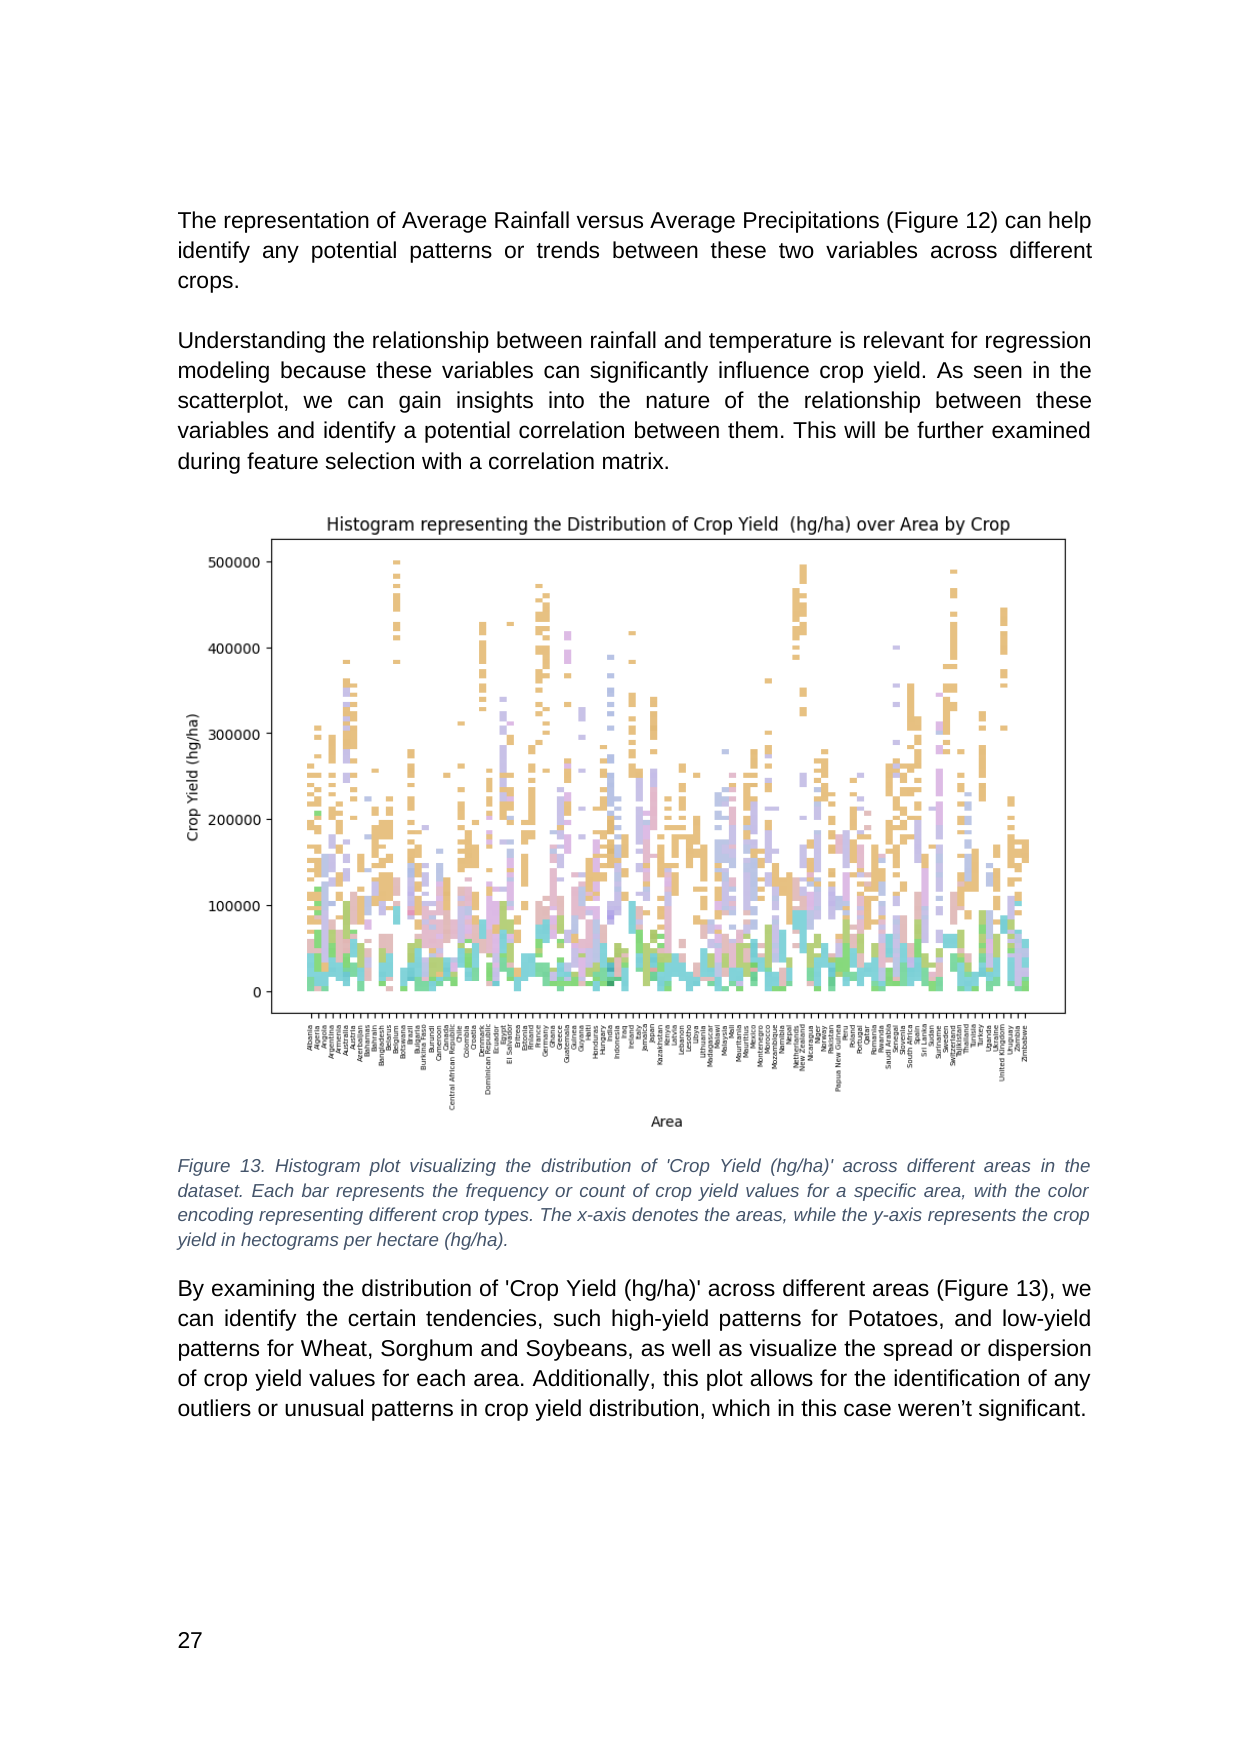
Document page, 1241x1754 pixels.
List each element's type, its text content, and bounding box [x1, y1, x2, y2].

text Understanding the relationship between rainfall and temperature is relevant for regression modeling because these variables can significantly influence crop yield. As seen in the scatterplot, we can gain insights into the nature of the relationship between these variables and identify a potential correlation between them. This will be further examined during feature selection with a correlation matrix. [177, 327, 1092, 474]
text The representation of Average Rainfall versus Average Precipitations (Figure 12) can help identify any potential patterns or trends between these two variables across different crops. [177, 207, 1092, 294]
text By examining the distribution of 'Crop Yield (hg/ha)' across different areas (Figure 13), we can identify the certain tendencies, such high-yield patterns for Potatoes, and low-yield patterns for Wheat, Sorghum and Soybeans, as well as visualize the spread or dispersion of crop yield values for each area. Additionally, this plot allows for the identification of any outliers or unusual patterns in crop yield distribution, which in this case weren’t significant. [177, 1274, 1092, 1422]
picture [177, 507, 1074, 1139]
